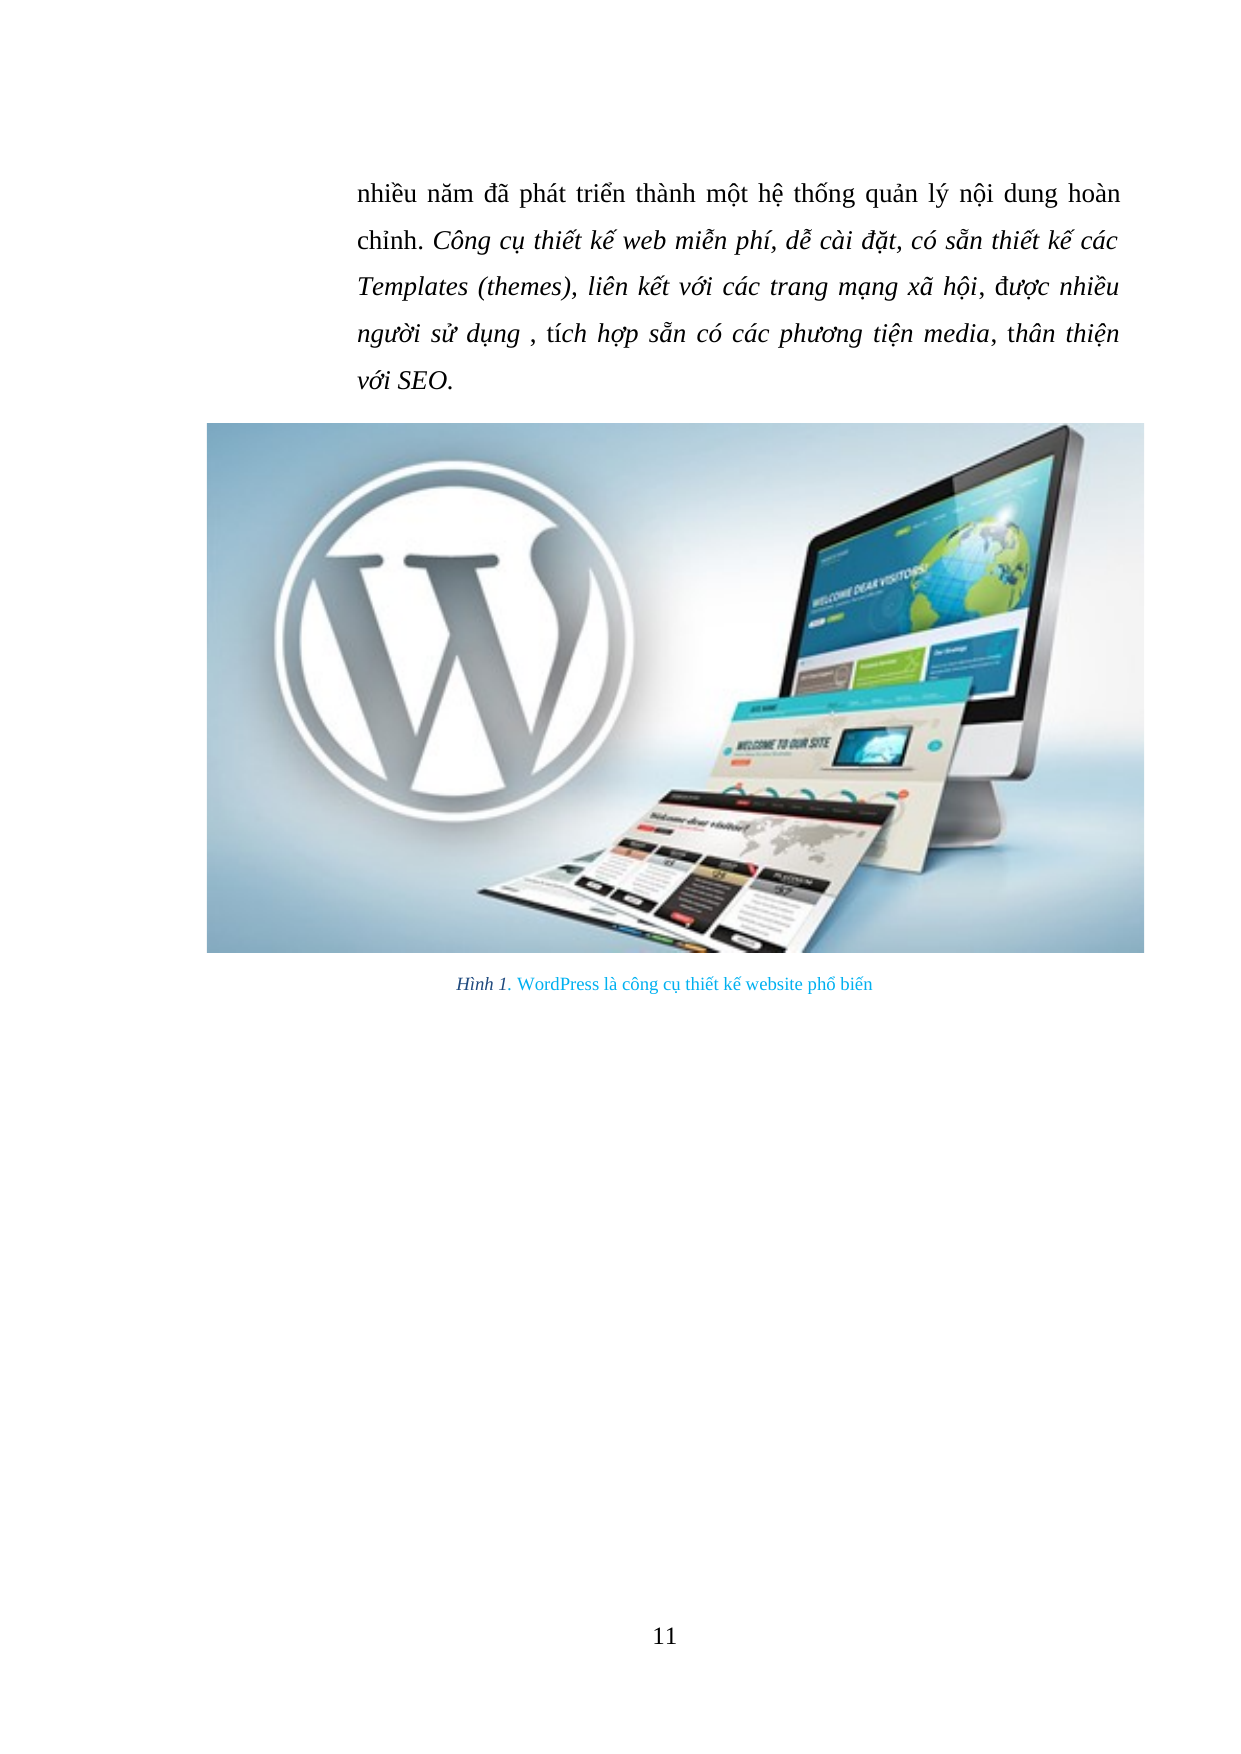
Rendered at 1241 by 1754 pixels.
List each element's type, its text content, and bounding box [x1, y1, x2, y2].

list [312, 177, 1122, 395]
picture [206, 423, 1145, 953]
picture [639, 981, 645, 990]
